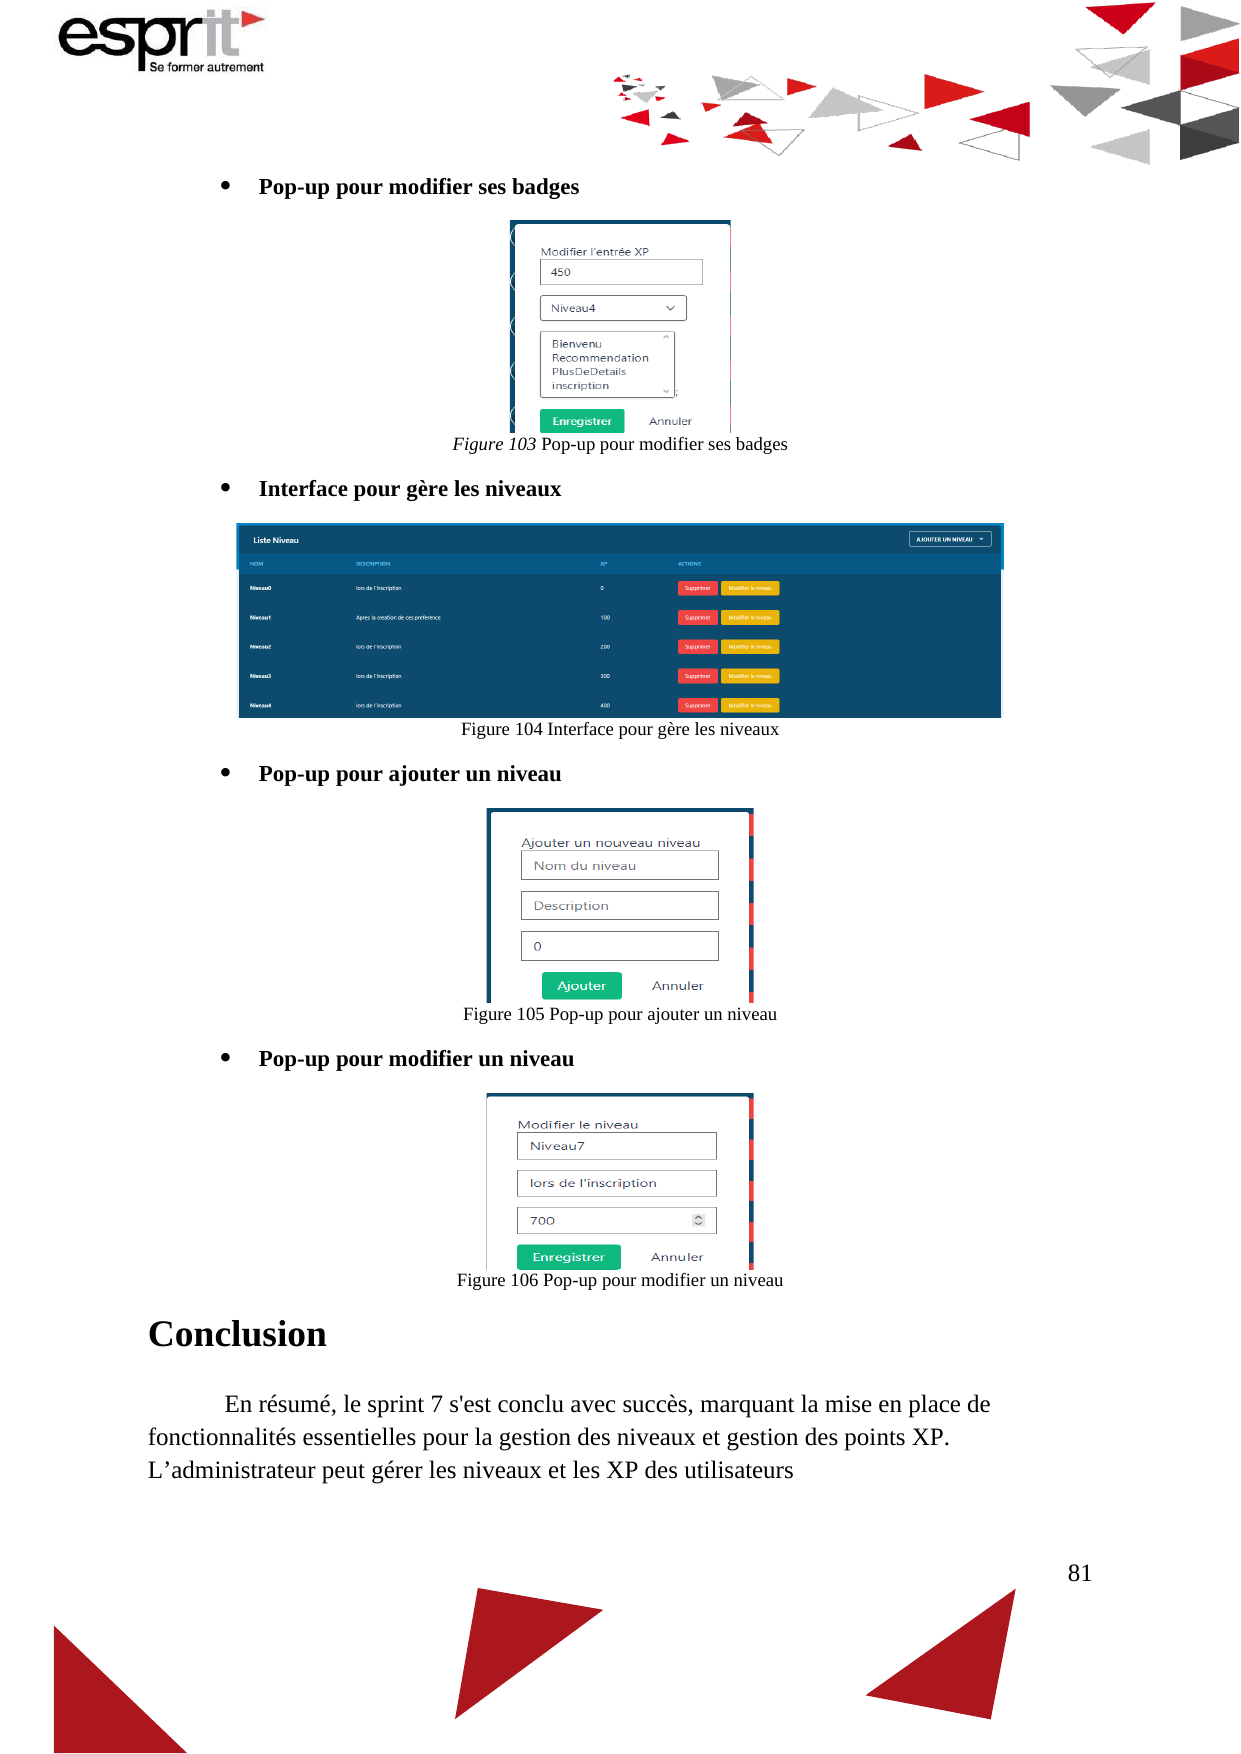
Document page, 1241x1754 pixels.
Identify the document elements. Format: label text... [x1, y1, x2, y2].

text Figure 103 Pop-up pour modifier ses badges [148, 433, 1093, 454]
text Figure 106 Pop-up pour modifier un niveau [148, 1269, 1093, 1291]
text Figure 105 Pop-up pour ajouter un niveau [148, 1003, 1093, 1024]
list Interface pour gère les niveaux [221, 475, 1093, 502]
picture [240, 526, 1000, 554]
picture [613, 0, 1241, 167]
list Pop-up pour modifier ses badges [221, 173, 1093, 200]
picture [236, 570, 1004, 718]
subtitle Conclusion [148, 1312, 1093, 1355]
text En résumé, le sprint 7 s'est conclu avec succès, marquant la mise en place de fonctionnalités essentielles pour la gestion des niveaux et gestion des points XP. L’administrateur peut gérer les niveaux et les XP des utilisateurs [148, 1389, 1093, 1484]
text Figure 104 Interface pour gère les niveaux [148, 718, 1093, 739]
list Pop-up pour modifier un niveau [221, 1045, 1093, 1072]
list Pop-up pour ajouter un niveau [221, 760, 1093, 787]
picture [54, 7, 269, 75]
picture [486, 1093, 754, 1270]
picture [509, 220, 731, 433]
picture [486, 808, 754, 1003]
